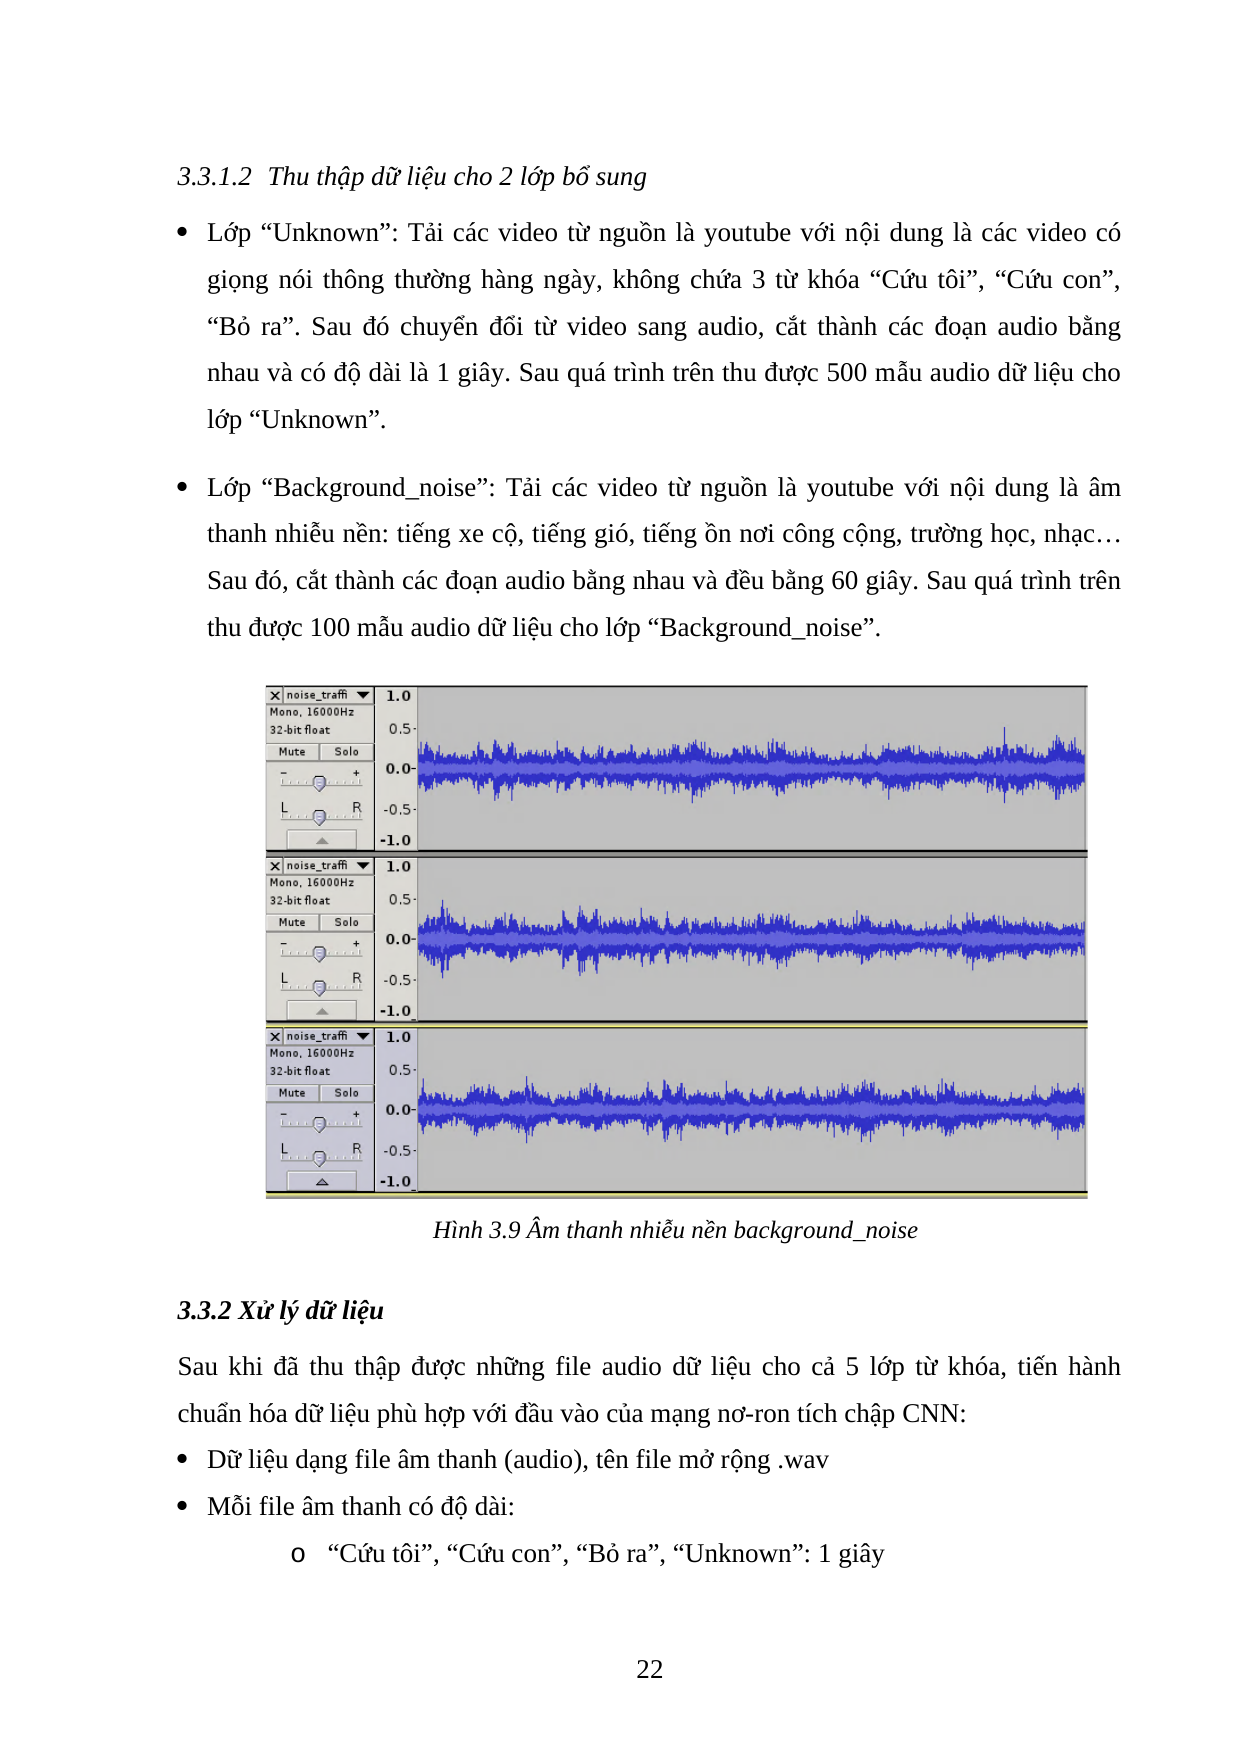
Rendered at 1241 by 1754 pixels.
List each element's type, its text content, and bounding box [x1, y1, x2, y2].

subtitle Thu thập dữ liệu cho 2 lớp bổ sung [177, 160, 1122, 191]
picture [265, 685, 1088, 1199]
subtitle Xử lý dữ liệu [177, 1294, 1122, 1325]
list Lớp “Background_noise”: Tải các video từ nguồn là youtube với nội dung là âm thanh nhiễu nền: tiếng xe cộ, tiếng gió, tiếng ồn nơi công cộng, trường học, nhạc… Sau đó, cắt thành các đoạn audio bằng nhau và đều bằng 60 giây. Sau quá trình trên thu được 100 mẫu audio dữ liệu cho lớp “Background_noise”. [177, 471, 1122, 642]
list Lớp “Unknown”: Tải các video từ nguồn là youtube với nội dung là các video có giọng nói thông thường hàng ngày, không chứa 3 từ khóa “Cứu tôi”, “Cứu con”, “Bỏ ra”. Sau đó chuyển đổi từ video sang audio, cắt thành các đoạn audio bằng nhau và có độ dài là 1 giây. Sau quá trình trên thu được 500 mẫu audio dữ liệu cho lớp “Unknown”. [177, 216, 1122, 434]
list “Cứu tôi”, “Cứu con”, “Bỏ ra”, “Unknown”: 1 giây [290, 1537, 1122, 1571]
list Mỗi file âm thanh có độ dài: [177, 1490, 1122, 1521]
list Dữ liệu dạng file âm thanh (audio), tên file mở rộng .wav [177, 1443, 1122, 1474]
list Sau khi đã thu thập được những file audio dữ liệu cho cả 5 lớp từ khóa, tiến hành chuẩn hóa dữ liệu phù hợp với đầu vào của mạng nơ-ron tích chập CNN: [177, 1350, 1122, 1428]
